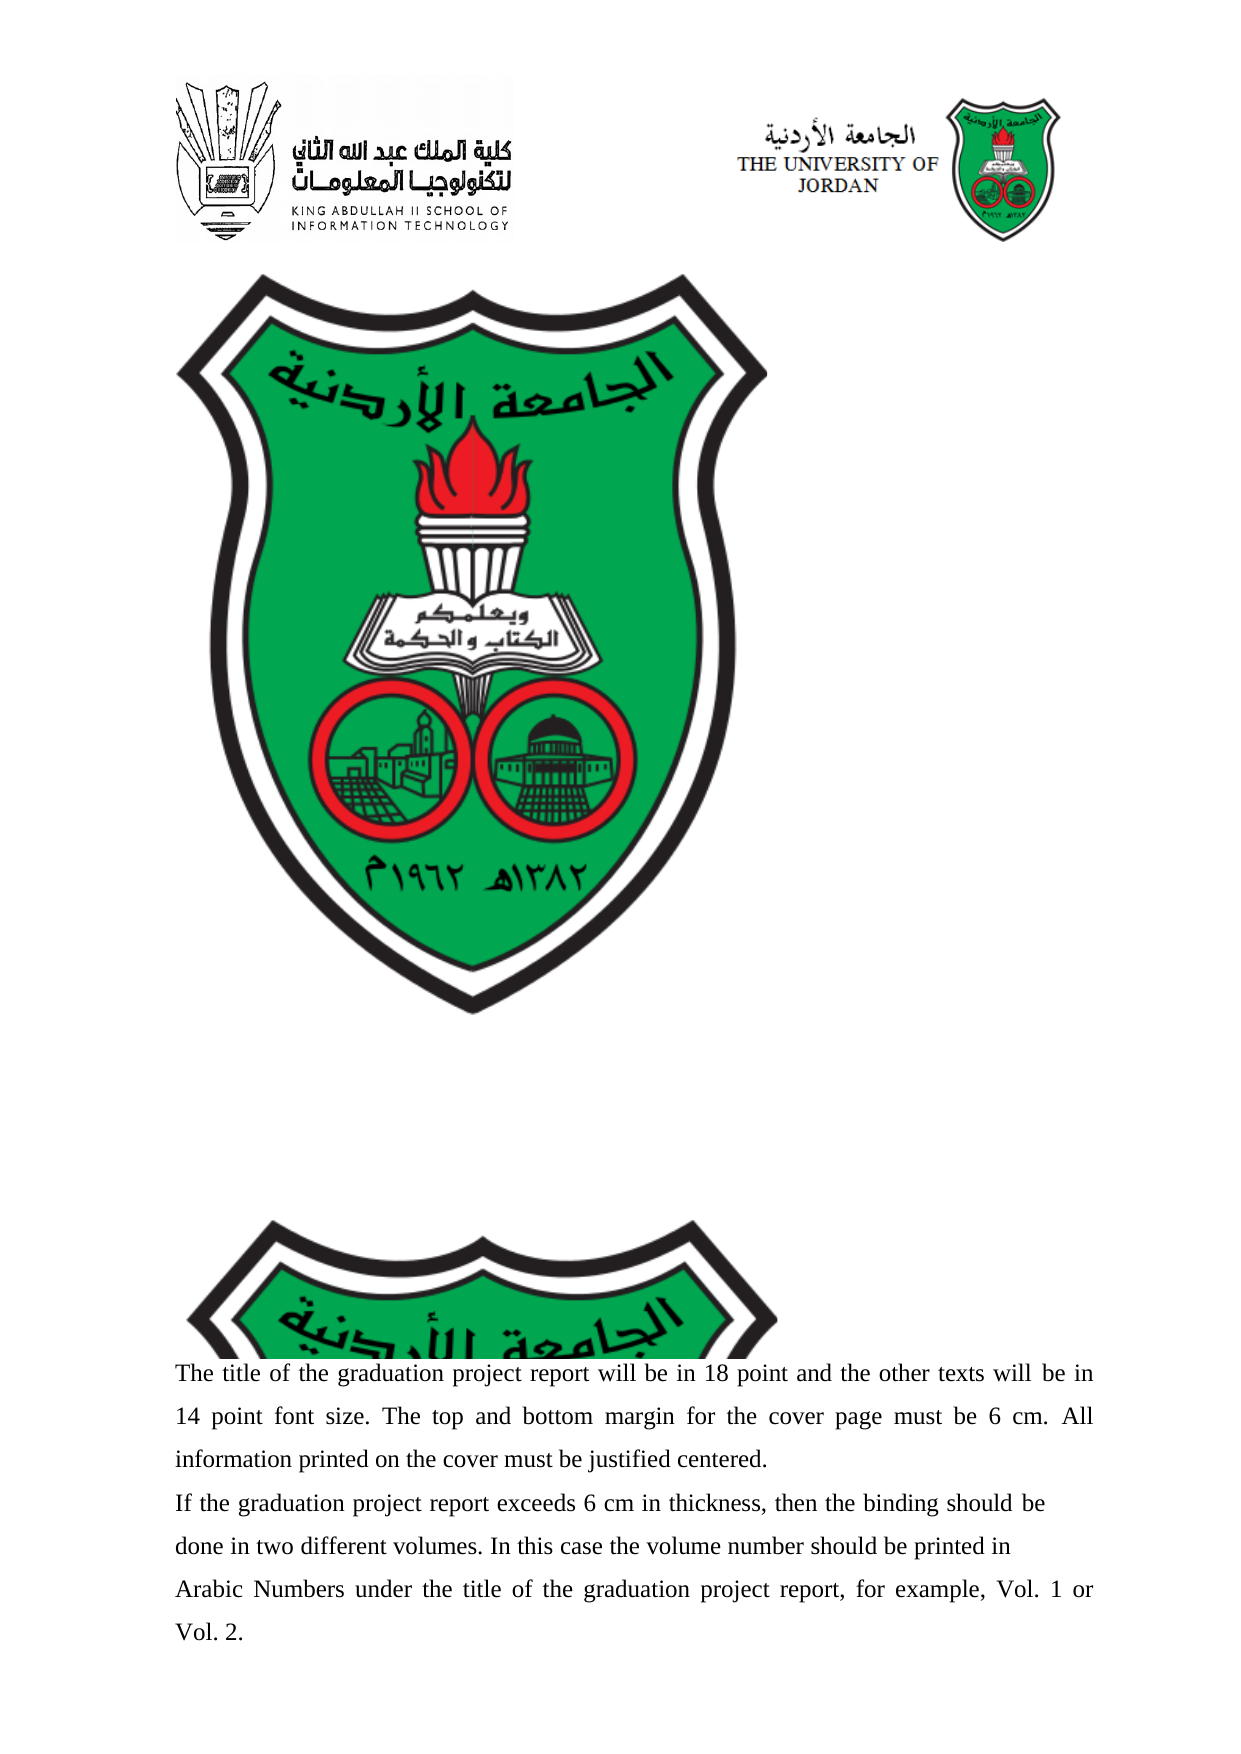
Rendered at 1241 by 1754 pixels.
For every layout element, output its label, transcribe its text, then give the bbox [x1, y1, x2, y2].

picture [175, 271, 768, 1021]
picture [175, 75, 515, 243]
text If the graduation project report exceeds 6 cm in thickness, then the binding should be done in two different volumes. In this case the volume number should be printed in [175, 1488, 1093, 1559]
picture [726, 94, 1064, 243]
text The title of the graduation project report will be in 18 point and the other texts will be in 14 point font size. The top and bottom margin for the cover page must be 6 cm. All information printed on the cover must be justified centered. [175, 1358, 1094, 1473]
picture [185, 1217, 778, 1359]
text Arabic Numbers under the title of the graduation project report, for example, Vol. 1 or Vol. 2. [175, 1574, 1093, 1646]
